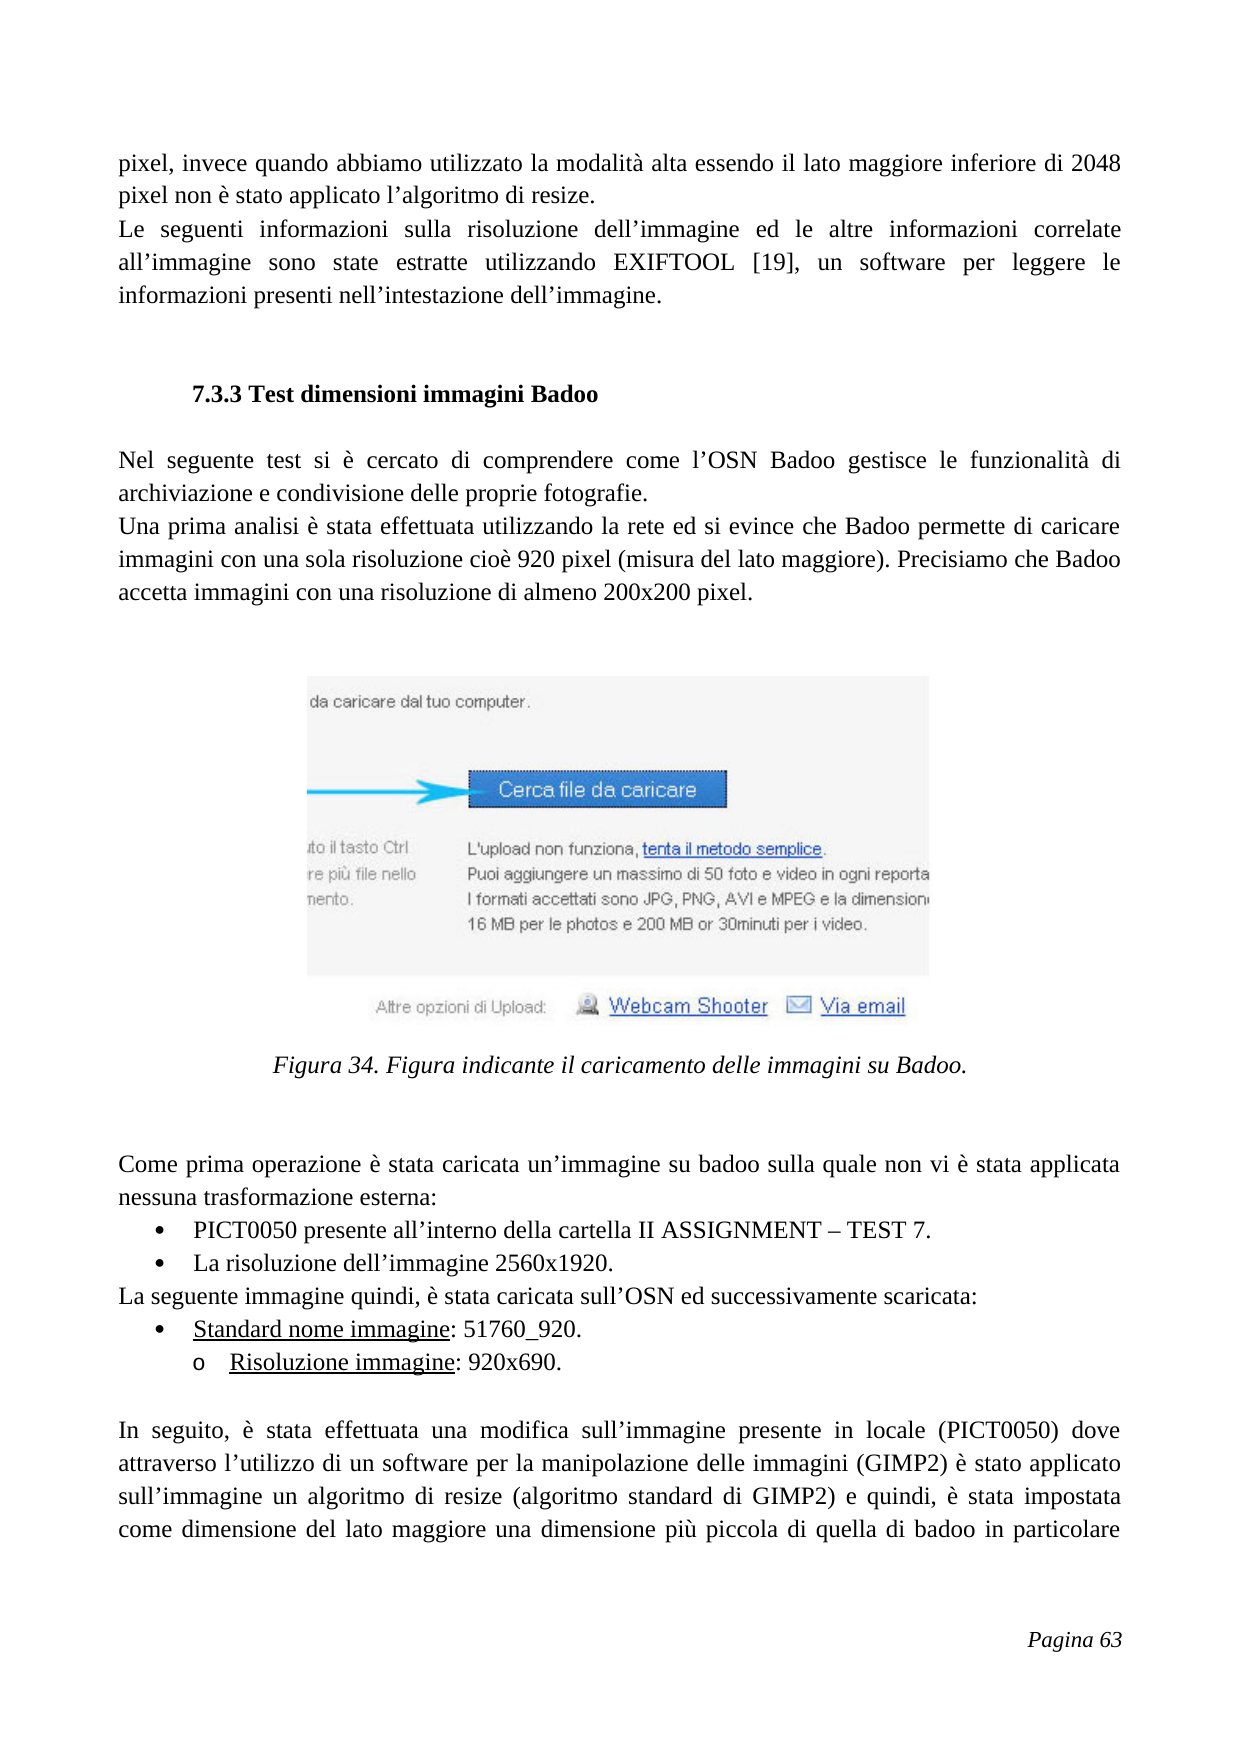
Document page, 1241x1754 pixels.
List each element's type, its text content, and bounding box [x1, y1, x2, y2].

list Standard nome immagine: 51760_920. [156, 1314, 1122, 1343]
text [118, 1415, 1122, 1543]
text Figura 34. Figura indicante il caricamento delle immagini su Badoo. [118, 1050, 1122, 1079]
list La risoluzione dell’immagine 2560x1920. [156, 1248, 1122, 1277]
text Nel seguente test si è cercato di comprendere come l’OSN Badoo gestisce le funzionalità di archiviazione e condivisione delle proprie fotografie. [118, 445, 1122, 507]
list Risoluzione immagine: 920x690. [192, 1347, 1122, 1377]
list PICT0050 presente all’interno della cartella II ASSIGNMENT – TEST 7. [156, 1215, 1122, 1244]
text Le seguenti informazioni sulla risoluzione dell’immagine ed le altre informazioni correlate all’immagine sono state estratte utilizzando EXIFTOOL [19], un software per leggere le informazioni presenti nell’intestazione dell’immagine. [118, 214, 1122, 308]
text 7.3.3 Test dimensioni immagini Badoo [192, 379, 1122, 407]
picture [306, 676, 934, 1029]
text Come prima operazione è stata caricata un’immagine su badoo sulla quale non vi è stata applicata nessuna trasformazione esterna: [118, 1149, 1122, 1211]
text La seguente immagine quindi, è stata caricata sull’OSN ed successivamente scaricata: [118, 1281, 1122, 1310]
text Una prima analisi è stata effettuata utilizzando la rete ed si evince che Badoo permette di caricare immagini con una sola risoluzione cioè 920 pixel (misura del lato maggiore). Precisiamo che Badoo accetta immagini con una risoluzione di almeno 200x200 pixel. [118, 511, 1122, 606]
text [118, 148, 1122, 209]
